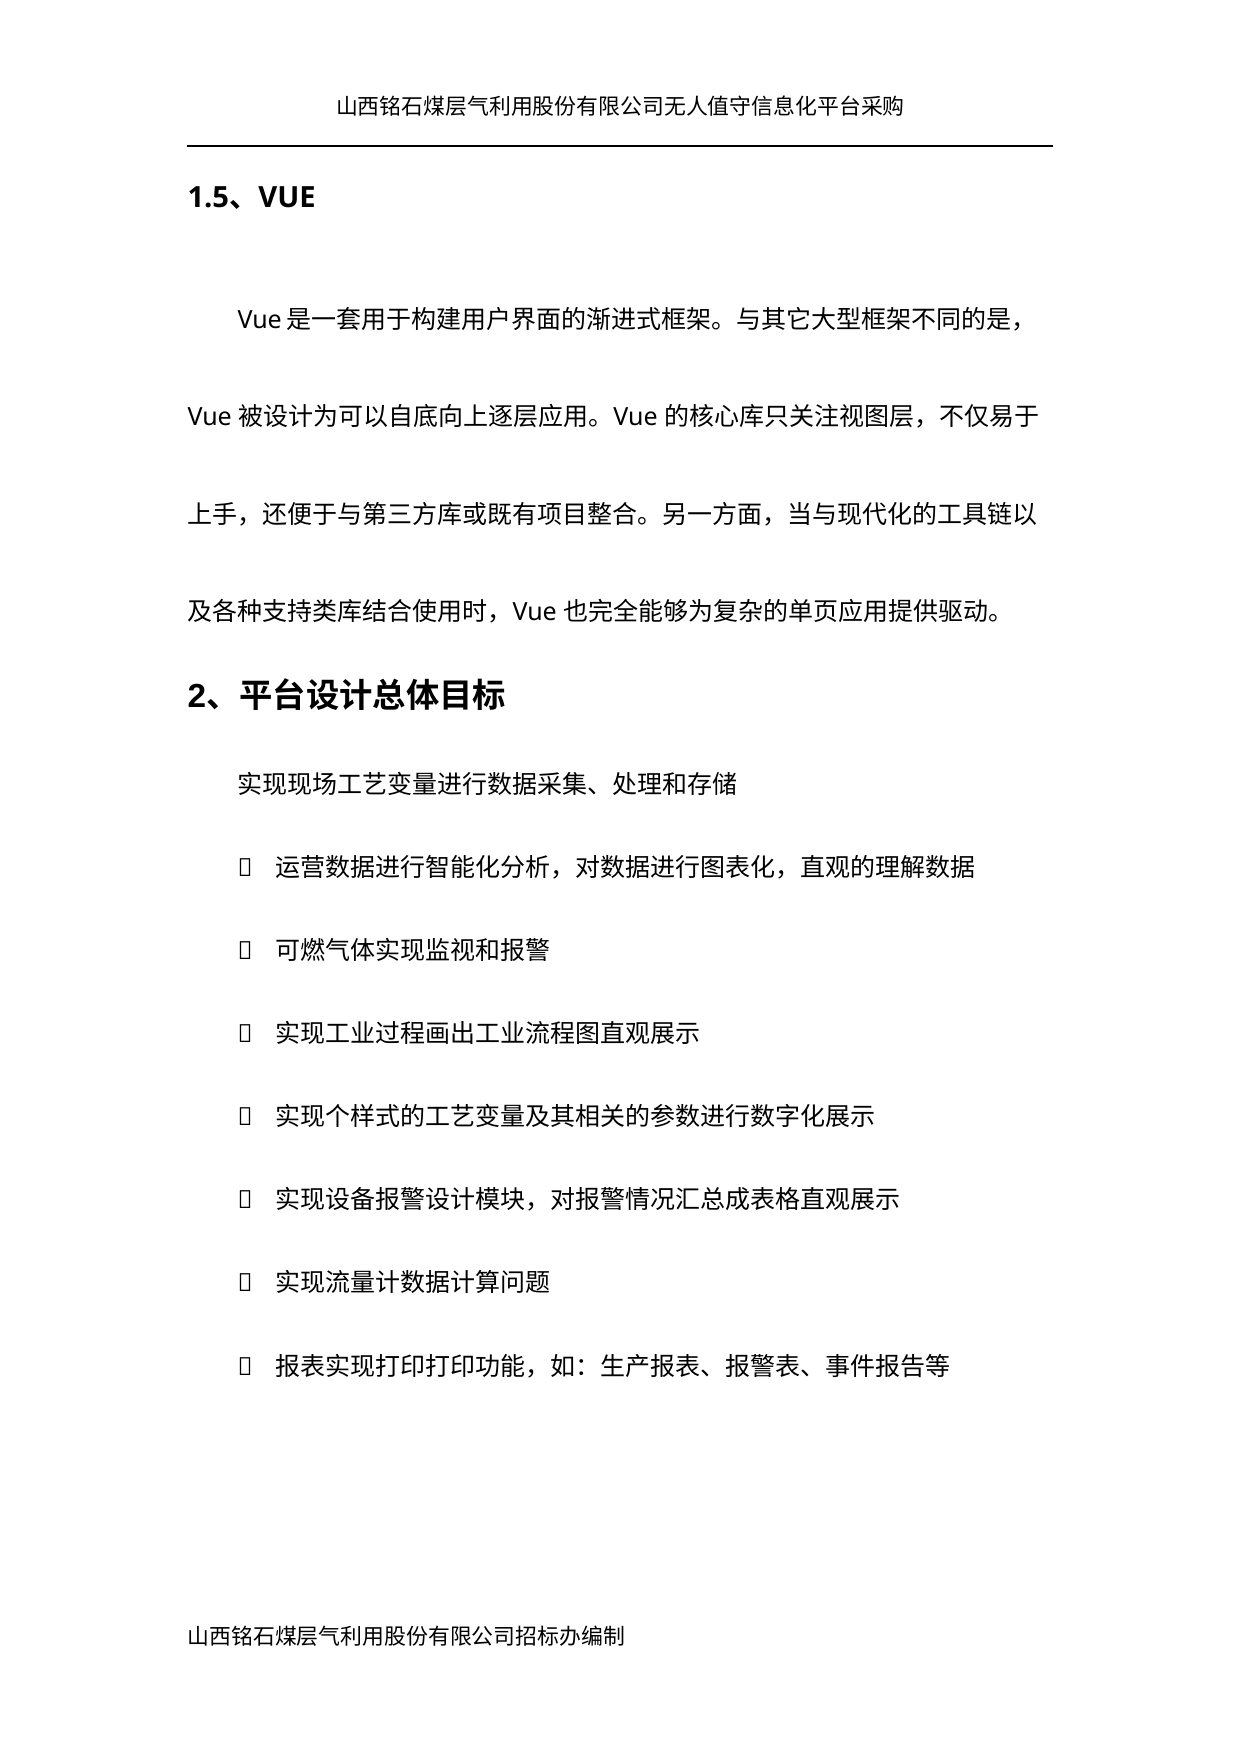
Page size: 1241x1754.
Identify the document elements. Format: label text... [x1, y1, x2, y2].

text Vue是一套用于构建用户界面的渐进式框架。与其它大型框架不同的是，Vue 被设计为可以自底向上逐层应用。Vue 的核心库只关注视图层，不仅易于上手，还便于与第三方库或既有项目整合。另一方面，当与现代化的工具链以及各种支持类库结合使用时，Vue 也完全能够为复杂的单页应用提供驱动。 [187, 285, 1053, 642]
subtitle 1.5、VUE [187, 162, 1053, 227]
text  运营数据进行智能化分析，对数据进行图表化，直观的理解数据 [187, 833, 1053, 898]
text 2、平台设计总体目标 [187, 661, 1053, 726]
text  实现流量计数据计算问题 [187, 1248, 1053, 1313]
text  实现工业过程画出工业流程图直观展示 [187, 999, 1053, 1064]
text  实现个样式的工艺变量及其相关的参数进行数字化展示 [187, 1082, 1053, 1147]
text 实现现场工艺变量进行数据采集、处理和存储 [187, 750, 1053, 815]
text  报表实现打印打印功能，如：生产报表、报警表、事件报告等 [187, 1332, 1053, 1397]
text  实现设备报警设计模块，对报警情况汇总成表格直观展示 [187, 1165, 1053, 1230]
text  可燃气体实现监视和报警 [187, 916, 1053, 981]
